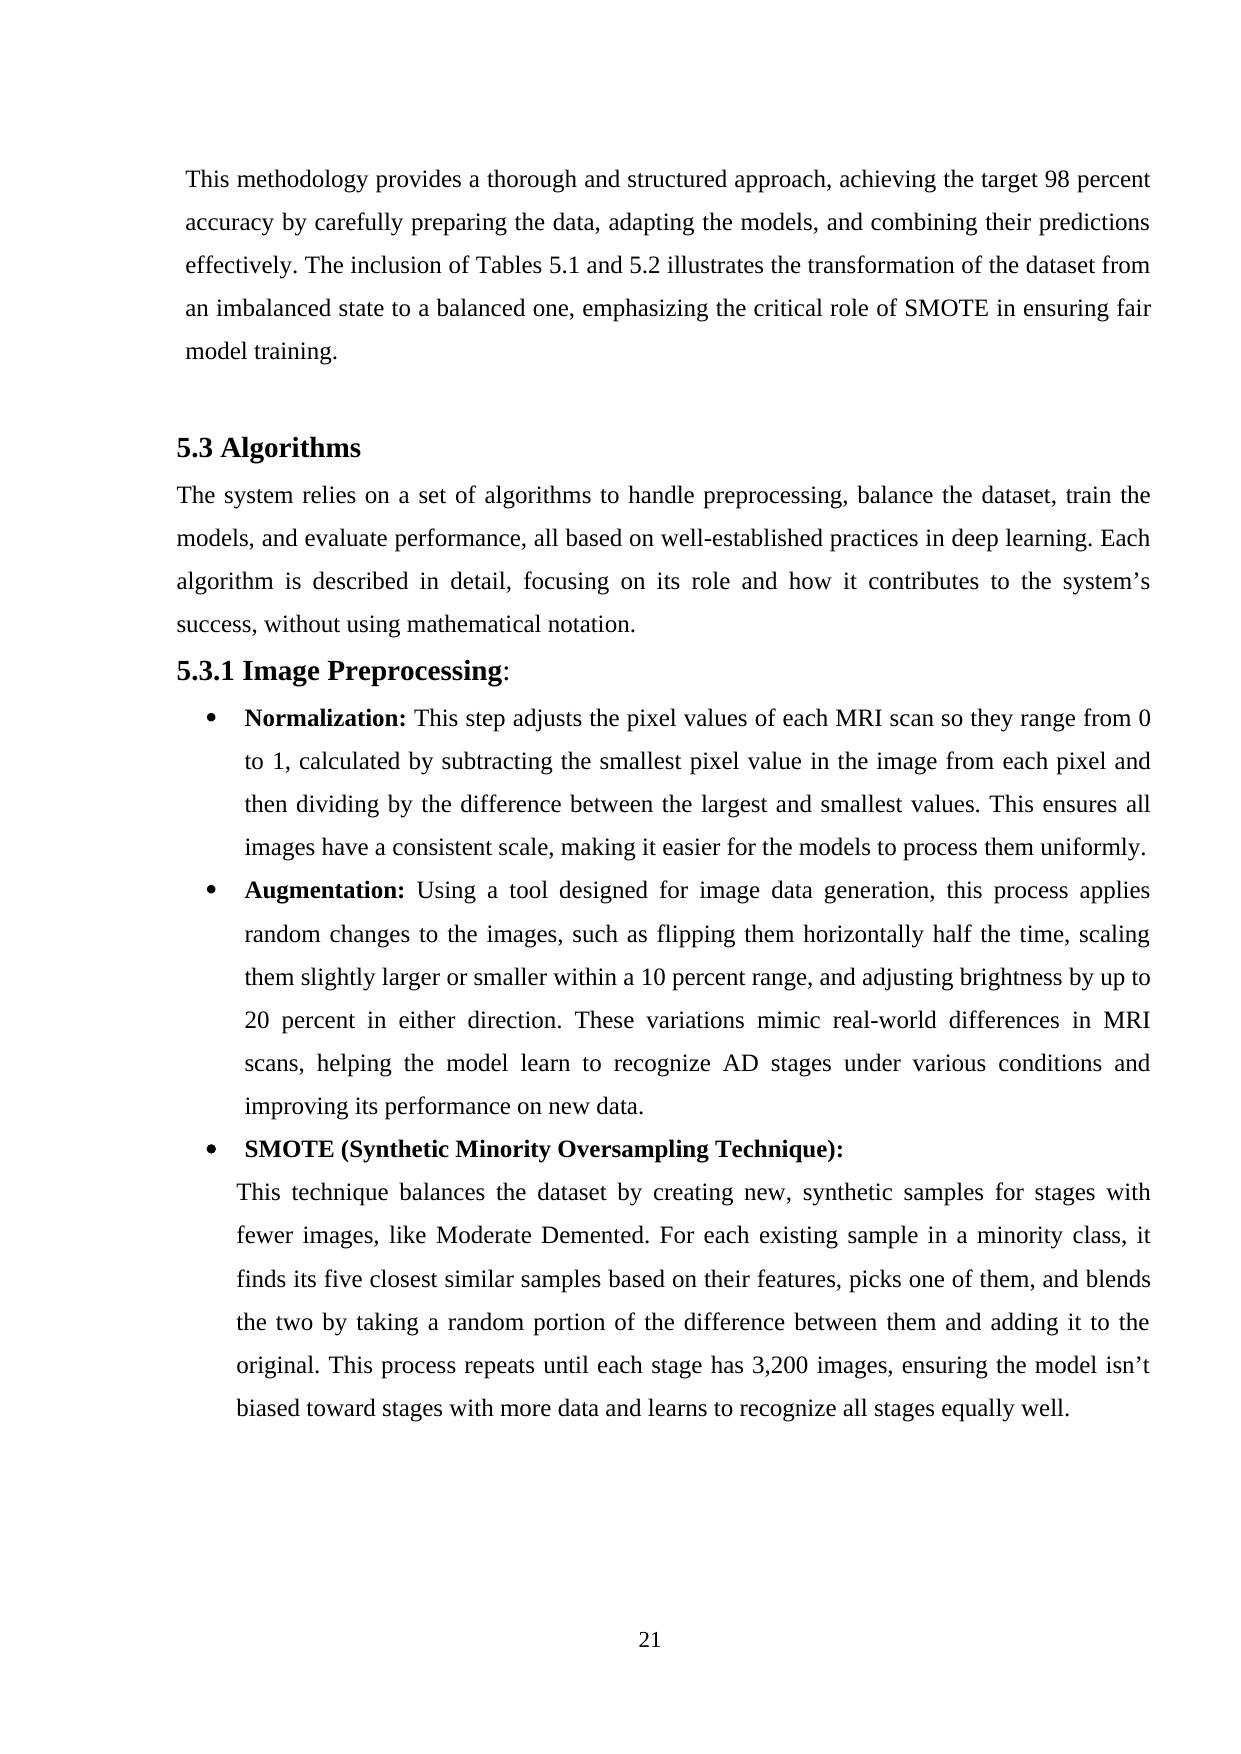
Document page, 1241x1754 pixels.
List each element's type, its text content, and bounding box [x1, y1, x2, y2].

list Normalization: This step adjusts the pixel values of each MRI scan so they range from 0 to 1, calculated by subtracting the smallest pixel value in the image from each pixel and then dividing by the difference between the largest and smallest values. This ensures all images have a consistent scale, making it easier for the models to process them uniformly. [207, 703, 1152, 861]
text 5.3.1 Image Preprocessing: [176, 653, 1152, 686]
text This methodology provides a thorough and structured approach, achieving the target 98 percent accuracy by carefully preparing the data, adapting the models, and combining their predictions effectively. The inclusion of Tables 5.1 and 5.2 illustrates the transformation of the dataset from an imbalanced state to a balanced one, emphasizing the critical role of SMOTE in ensuring fair model training. [185, 164, 1152, 365]
list SMOTE (Synthetic Minority Oversampling Technique): [207, 1134, 1152, 1163]
text The system relies on a set of algorithms to handle preprocessing, balance the dataset, train the models, and evaluate performance, all based on well-established practices in deep learning. Each algorithm is described in detail, focusing on its role and how it contributes to the system’s success, without using mathematical notation. [176, 480, 1152, 638]
text 5.3 Algorithms [176, 430, 1152, 463]
list Augmentation: Using a tool designed for image data generation, this process applies random changes to the images, such as flipping them horizontally half the time, scaling them slightly larger or smaller within a 10 percent range, and adjusting brightness by up to 20 percent in either direction. These variations mimic real-world differences in MRI scans, helping the model learn to recognize AD stages under various conditions and improving its performance on new data. [207, 876, 1152, 1120]
text This technique balances the dataset by creating new, synthetic samples for stages with fewer images, like Moderate Demented. For each existing sample in a minority class, it finds its five closest similar samples based on their features, picks one of them, and blends the two by taking a random portion of the difference between them and adding it to the original. This process repeats until each stage has 3,200 images, ensuring the model isn’t biased toward stages with more data and learns to recognize all stages equally well. [236, 1177, 1152, 1422]
